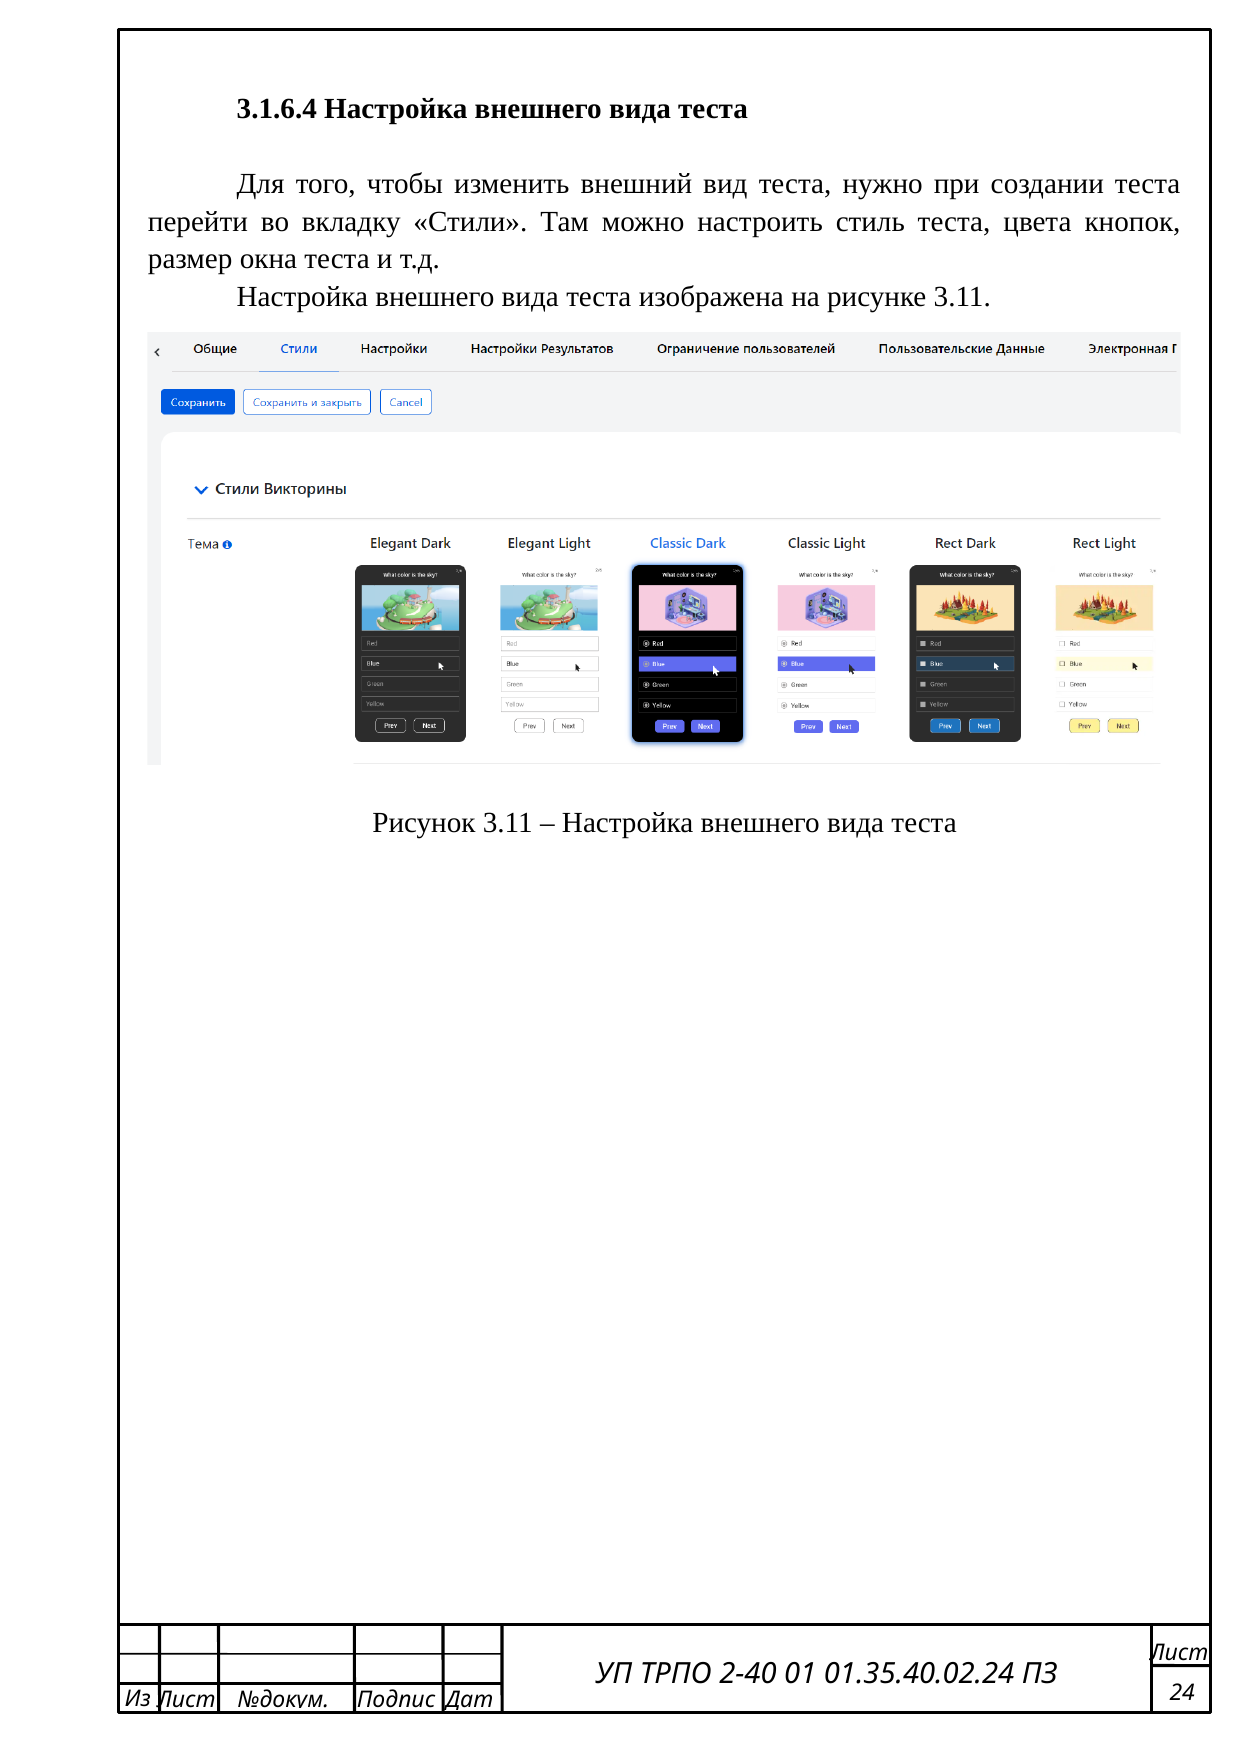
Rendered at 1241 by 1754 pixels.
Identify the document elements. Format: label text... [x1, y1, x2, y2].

list 3.1.6.4 Настройка внешнего вида теста [148, 89, 1092, 126]
list Для того, чтобы изменить внешний вид теста, нужно при создании теста перейти во вкладку «Стили». Там можно настроить стиль теста, цвета кнопок, размер окна теста и т.д. [148, 164, 1181, 276]
list Рисунок 3.11 – Настройка внешнего вида теста [148, 802, 1181, 840]
picture [147, 332, 1181, 765]
list Настройка внешнего вида теста изображена на рисунке 3.11. [148, 276, 1181, 314]
